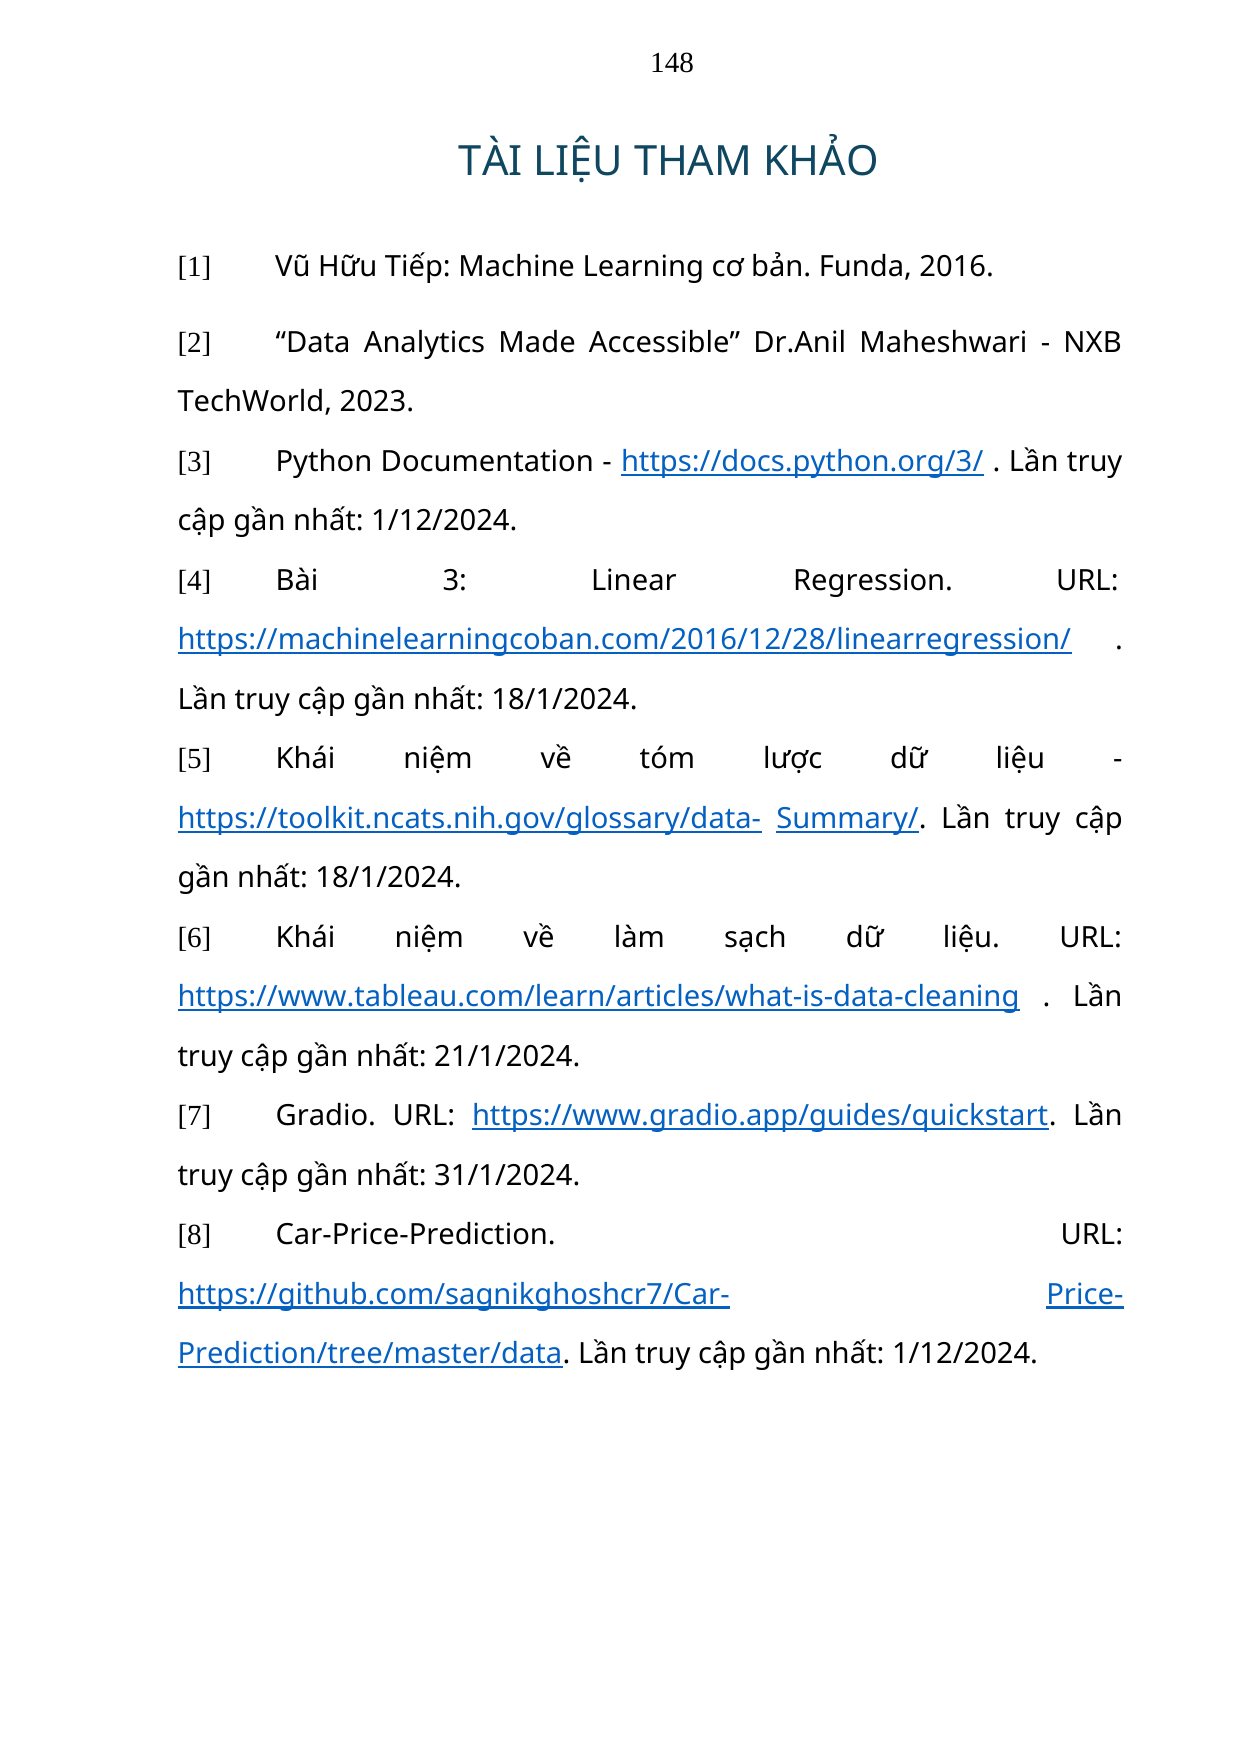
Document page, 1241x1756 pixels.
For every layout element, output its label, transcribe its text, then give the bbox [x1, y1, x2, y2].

list Vũ Hữu Tiếp: Machine Learning cơ bản. Funda, 2016. [177, 245, 1181, 285]
list Car-Price-Prediction. URL: https://github.com/sagnikghoshcr7/Car- Price- Prediction/tree/master/data. Lần truy cập gần nhất: 1/12/2024. [177, 1213, 1123, 1372]
list Bài 3: Linear Regression. URL: https://machinelearningcoban.com/2016/12/28/linearregression/ . Lần truy cập gần nhất: 18/1/2024. [177, 559, 1123, 718]
list Python Documentation - https://docs.python.org/3/ . Lần truy cập gần nhất: 1/12/2024. [177, 440, 1122, 539]
list Khái niệm về tóm lược dữ liệu - https://toolkit.ncats.nih.gov/glossary/data- Summary/. Lần truy cập gần nhất: 18/1/2024. [177, 738, 1123, 896]
subtitle TÀI LIỆU THAM KHẢO [162, 130, 1175, 187]
list Gradio. URL: https://www.gradio.app/guides/quickstart. Lần truy cập gần nhất: 31/1/2024. [177, 1094, 1123, 1194]
list Khái niệm về làm sạch dữ liệu. URL: https://www.tableau.com/learn/articles/what-is-data-cleaning . Lần truy cập gần nhất: 21/1/2024. [177, 916, 1122, 1075]
list “Data Analytics Made Accessible” Dr.Anil Maheshwari - NXB TechWorld, 2023. [177, 321, 1123, 420]
